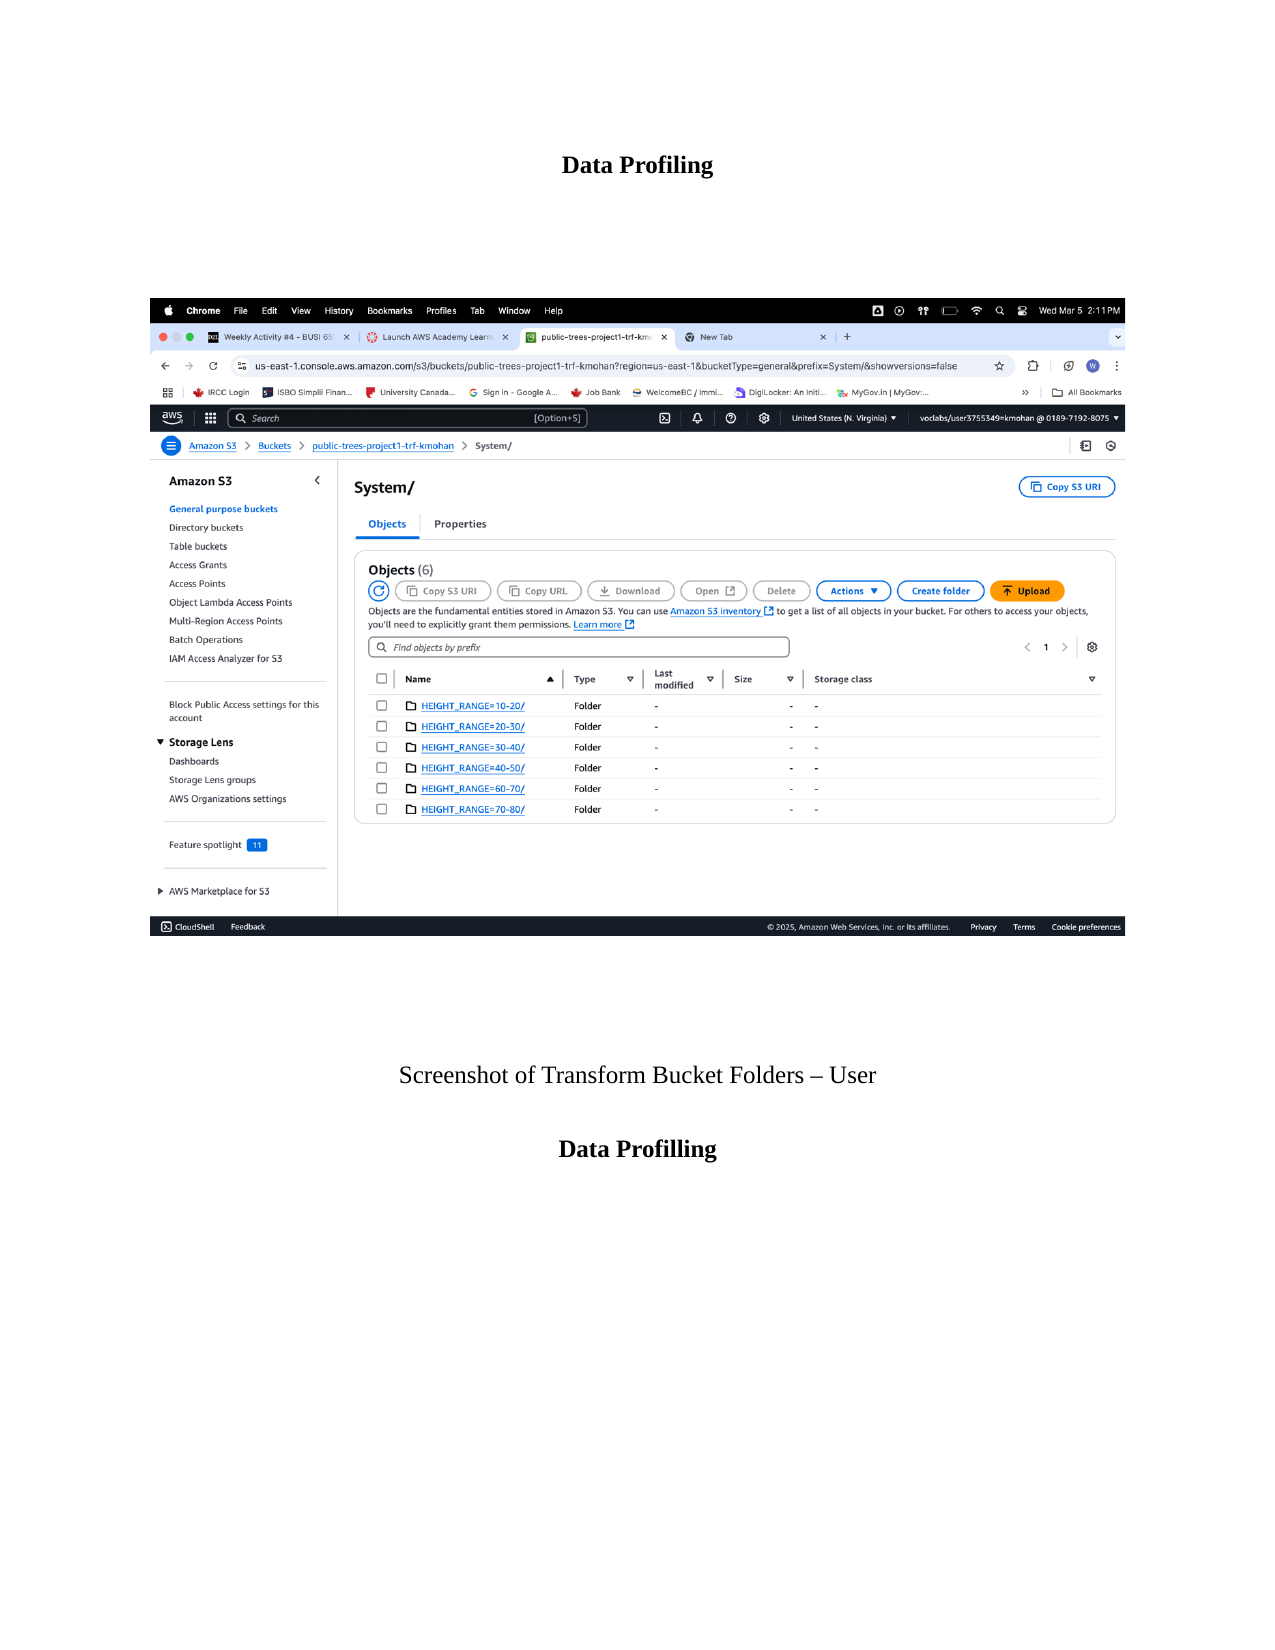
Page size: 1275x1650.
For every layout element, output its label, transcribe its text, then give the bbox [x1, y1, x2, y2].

picture [150, 298, 1125, 936]
text Data Profilling [150, 1134, 1125, 1163]
text Data Profiling [150, 150, 1125, 179]
text Screenshot of Transform Bucket Folders – User [150, 1060, 1125, 1089]
